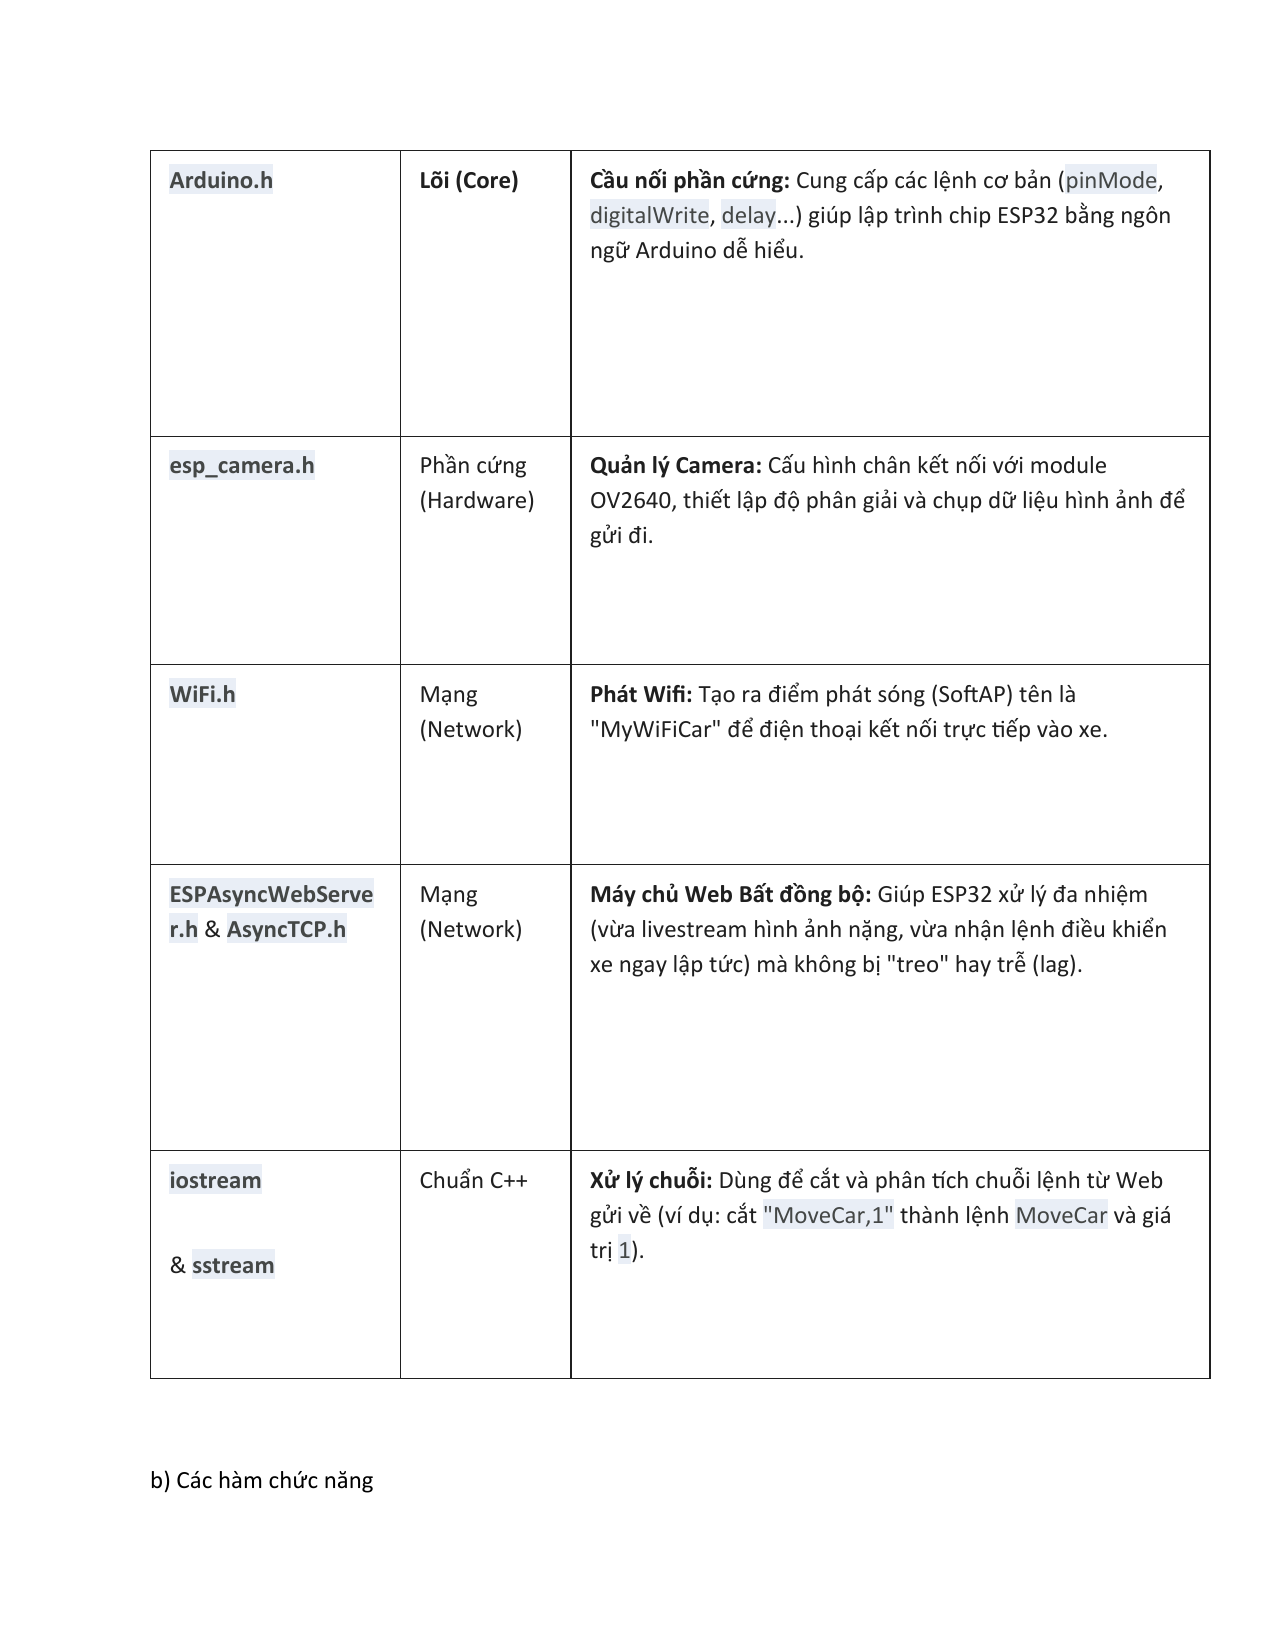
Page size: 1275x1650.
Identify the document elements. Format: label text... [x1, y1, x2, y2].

text b) Các hàm chức năng [150, 1464, 1125, 1495]
table_cell Xử lý chuỗi: Dùng để cắt và phân tích chuỗi lệnh từ Web gửi về (ví dụ: cắt "MoveCar,1" thành lệnh MoveCar và giá trị 1). [572, 1151, 1209, 1378]
table_cell Arduino.h [151, 151, 400, 436]
table_cell Phát Wifi: Tạo ra điểm phát sóng (SoftAP) tên là "MyWiFiCar" để điện thoại kết nối trực tiếp vào xe. [572, 665, 1209, 864]
table_cell Quản lý Camera: Cấu hình chân kết nối với module OV2640, thiết lập độ phân giải và chụp dữ liệu hình ảnh để gửi đi. [572, 437, 1209, 664]
table_cell Mạng (Network) [401, 665, 570, 864]
table_cell esp_camera.h [151, 437, 400, 664]
table_cell Chuẩn C++ [401, 1151, 570, 1378]
table_cell iostream & sstream [151, 1151, 400, 1378]
table_cell WiFi.h [151, 665, 400, 864]
table_cell Mạng (Network) [401, 865, 570, 1150]
table_cell Cầu nối phần cứng: Cung cấp các lệnh cơ bản (pinMode, digitalWrite, delay...) giúp lập trình chip ESP32 bằng ngôn ngữ Arduino dễ hiểu. [572, 151, 1209, 436]
table_cell Lõi (Core) [401, 151, 570, 436]
table_cell Máy chủ Web Bất đồng bộ: Giúp ESP32 xử lý đa nhiệm (vừa livestream hình ảnh nặng, vừa nhận lệnh điều khiển xe ngay lập tức) mà không bị "treo" hay trễ (lag). [572, 865, 1209, 1150]
table_cell Phần cứng (Hardware) [401, 437, 570, 664]
table_cell ESPAsyncWebServer.h & AsyncTCP.h [151, 865, 400, 1150]
